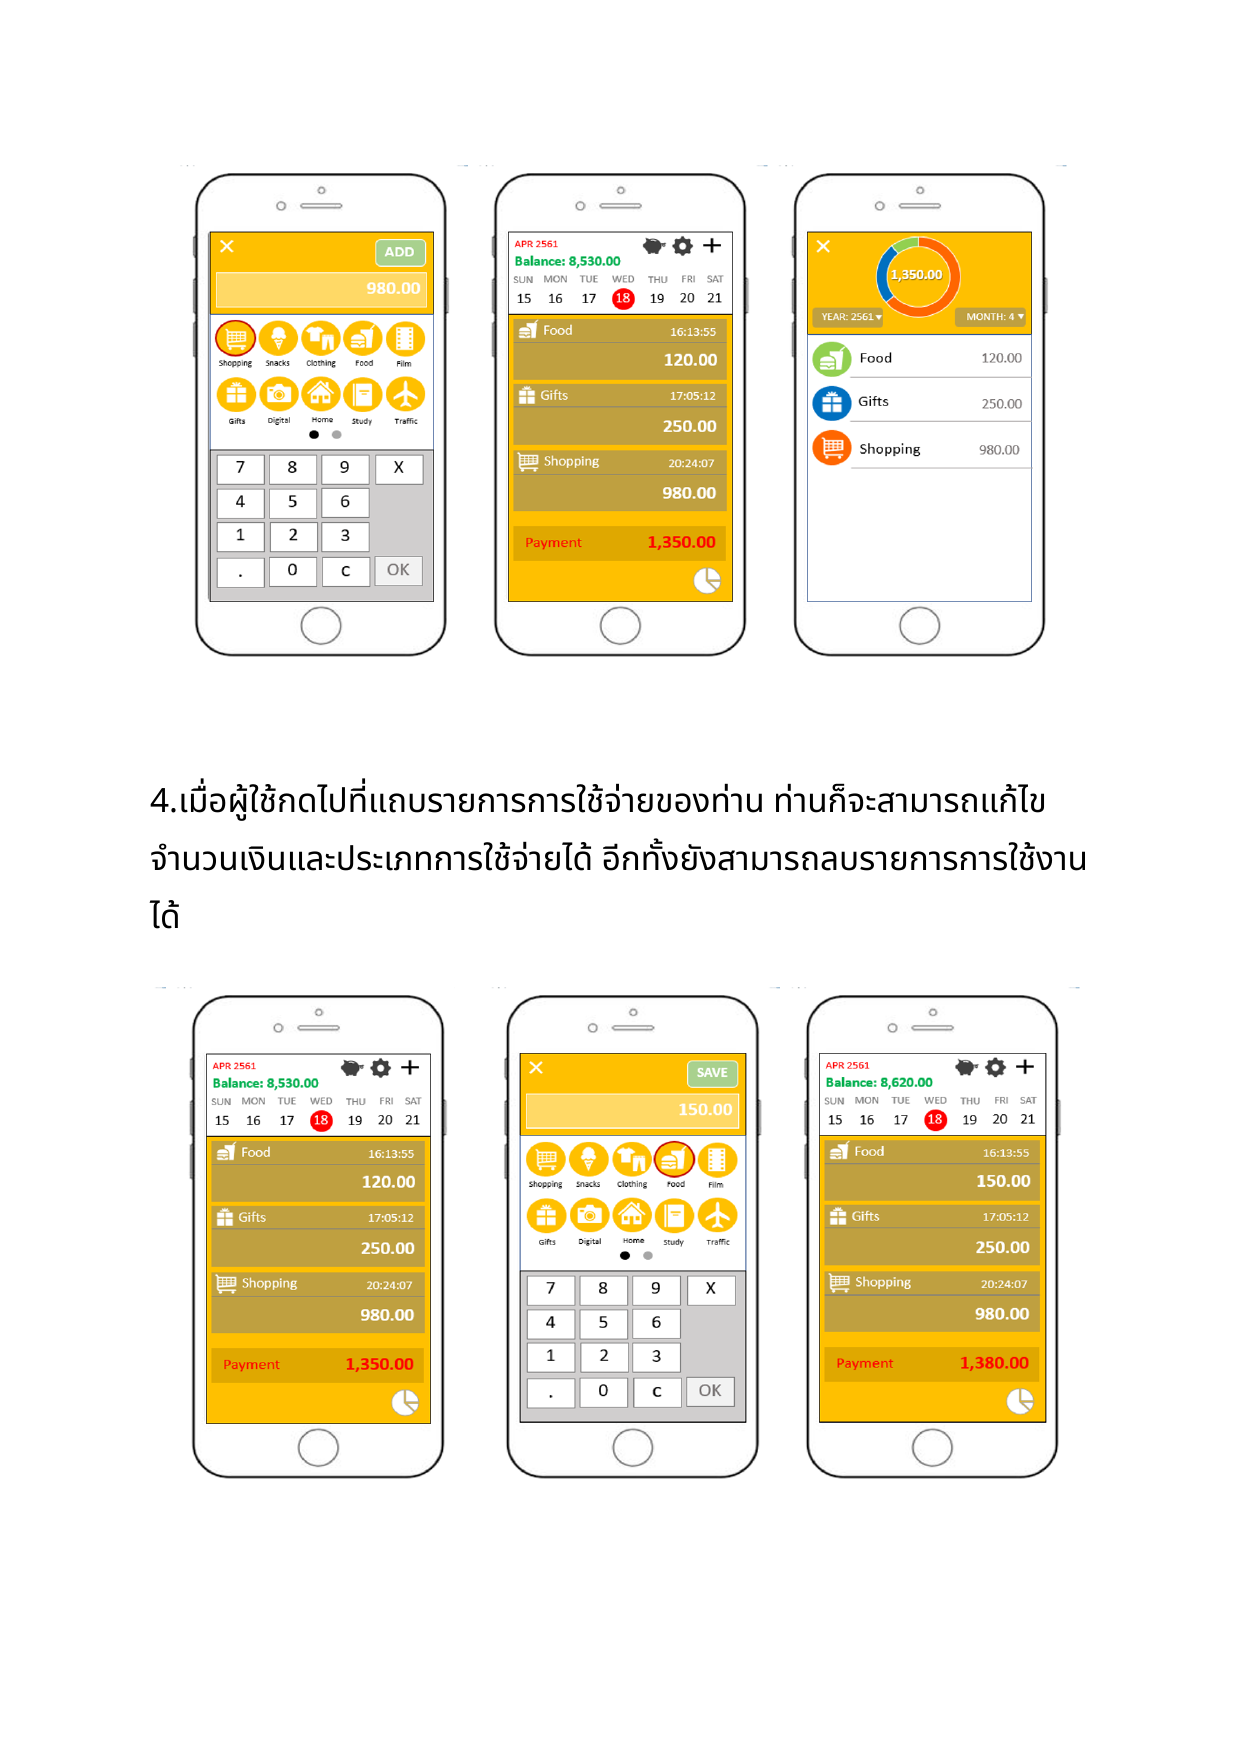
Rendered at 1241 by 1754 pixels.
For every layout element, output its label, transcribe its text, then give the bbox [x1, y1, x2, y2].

text 4.เมื่อผู้ใช้กดไปที่แถบรายการการใช้จ่ายของท่าน ท่านก็จะสามารถแก้ไขจำนวนเงินและประเภทการใช้จ่ายได้ อีกทั้งยังสามารถลบรายการการใช้งานได้ [150, 777, 1090, 943]
picture [489, 971, 1080, 1501]
picture [150, 971, 455, 1501]
picture [150, 150, 1077, 679]
